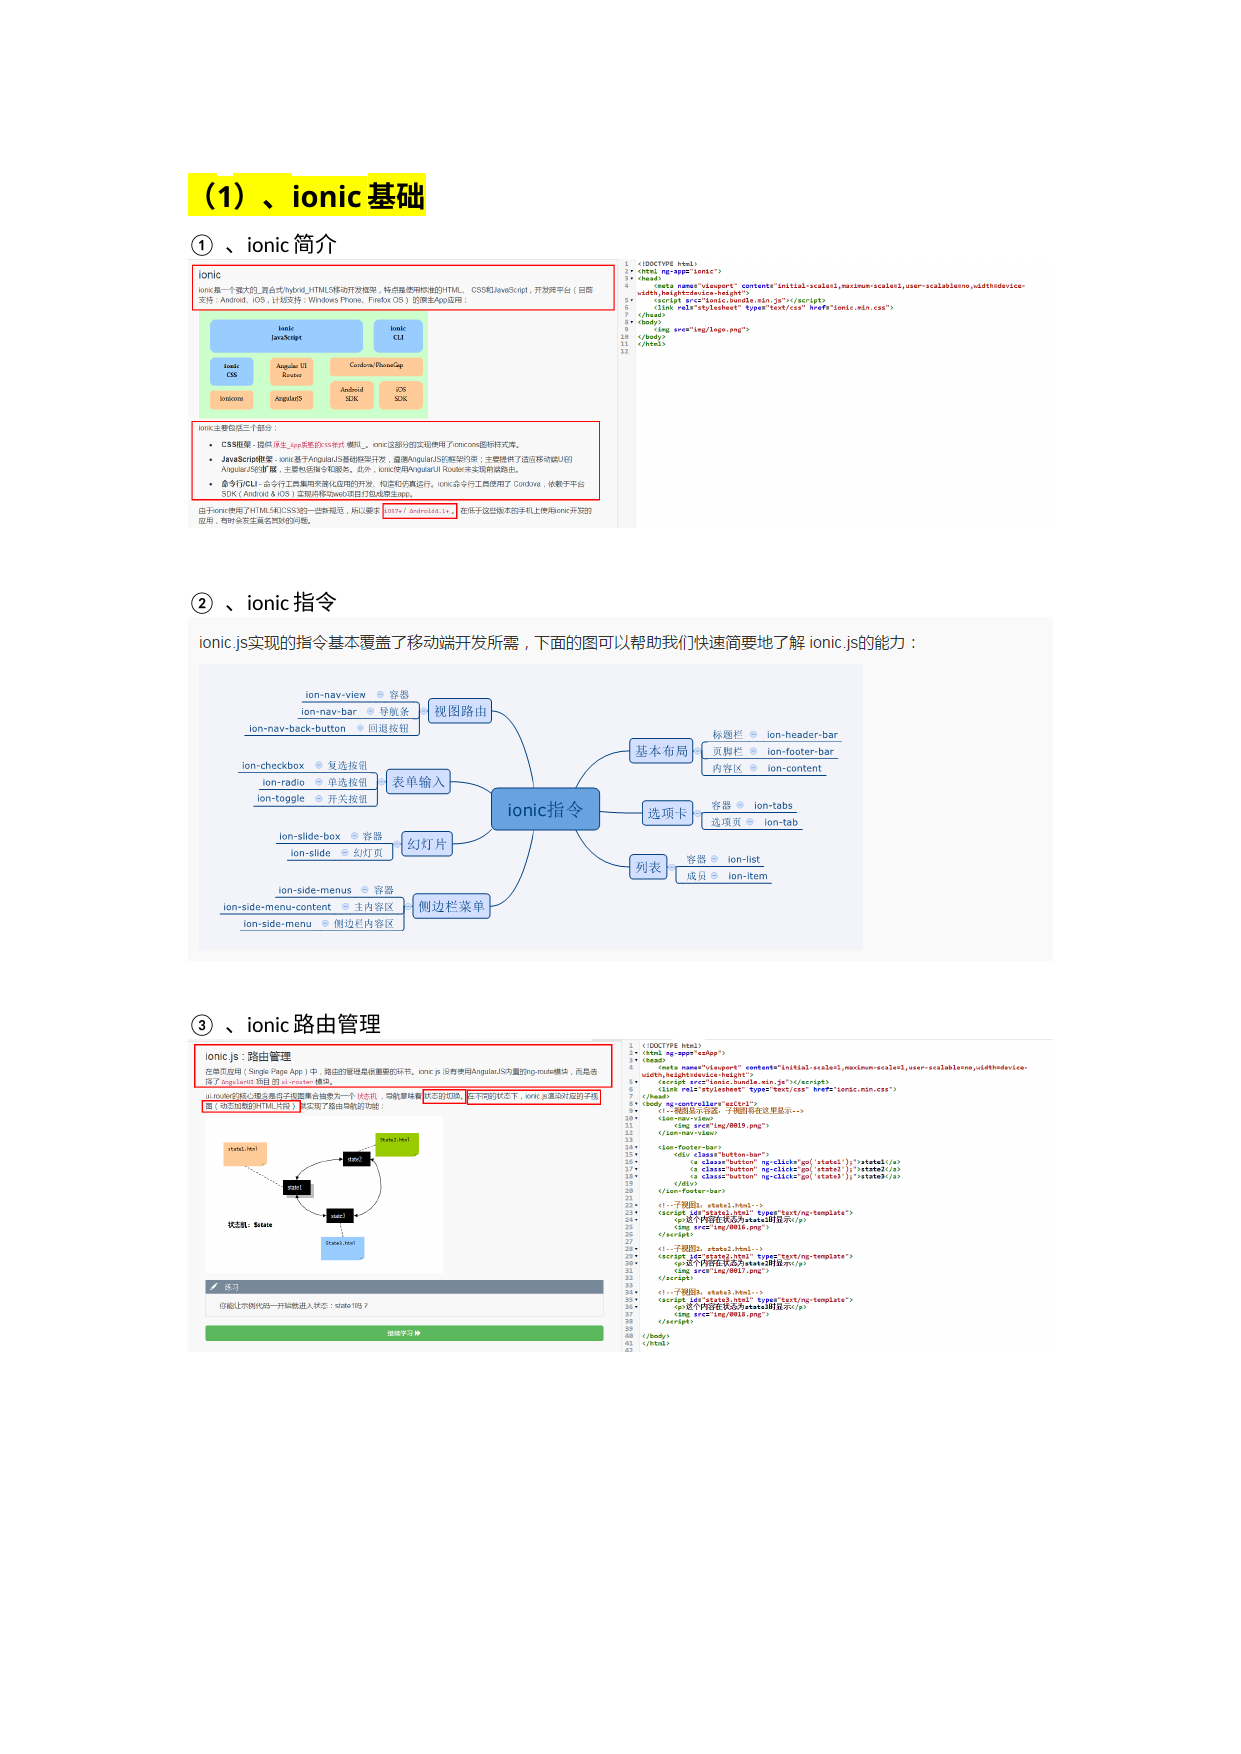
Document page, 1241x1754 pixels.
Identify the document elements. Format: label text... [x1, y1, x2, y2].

list 、ionic简介 [187, 227, 1053, 259]
list 、ionic路由管理 [187, 1007, 1053, 1039]
text （1）、ionic基础 [187, 162, 1053, 227]
picture [187, 259, 1053, 528]
picture [187, 1039, 1053, 1352]
picture [187, 617, 1053, 961]
list 、ionic指令 [187, 584, 1053, 617]
